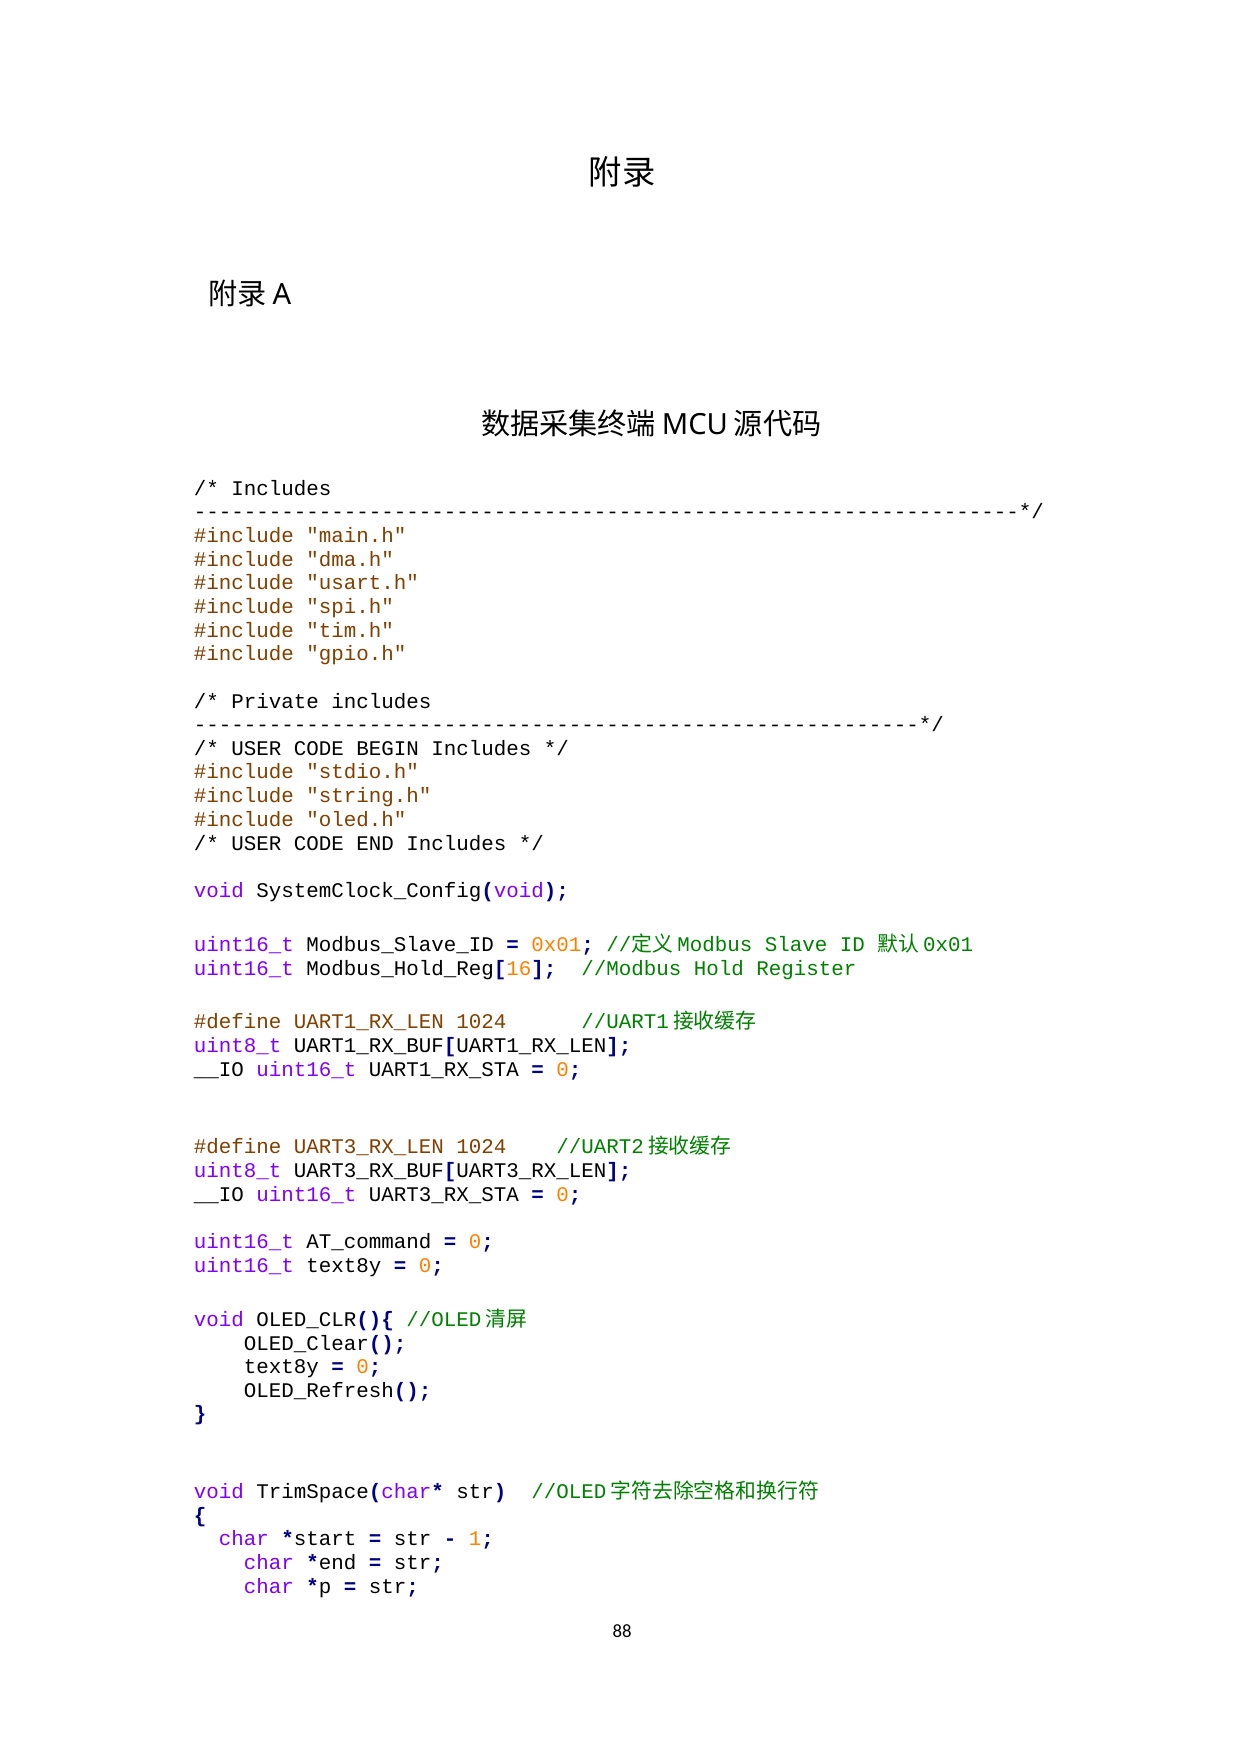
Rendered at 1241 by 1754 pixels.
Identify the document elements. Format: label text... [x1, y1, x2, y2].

text #include "usart.h" [194, 572, 1094, 596]
text #include "string.h" [194, 785, 1094, 809]
text uint16_t Modbus_Slave_ID = 0x01; //定义Modbus Slave ID 默认0x01 [194, 927, 1094, 957]
text { [194, 1505, 1094, 1528]
text void TrimSpace(char* str) //OLED字符去除空格和换行符 [194, 1474, 1094, 1505]
text 附录A [150, 259, 1094, 324]
text /* USER CODE END Includes */ [194, 832, 1094, 856]
text #define UART1_RX_LEN 1024 //UART1接收缓存 [194, 1005, 1094, 1035]
text #include "oled.h" [194, 809, 1094, 832]
text /* Private includes ----------------------------------------------------------*/ [194, 691, 1094, 738]
text #include "gpio.h" [194, 643, 1094, 667]
text uint8_t UART1_RX_BUF[UART1_RX_LEN]; [194, 1035, 1094, 1059]
text OLED_Refresh(); [194, 1380, 1094, 1403]
text /* USER CODE BEGIN Includes */ [194, 738, 1094, 762]
text } [194, 1403, 1094, 1427]
text #include "main.h" [194, 525, 1094, 549]
text OLED_Clear(); [194, 1332, 1094, 1356]
text __IO uint16_t UART3_RX_STA = 0; [194, 1184, 1094, 1207]
text #include "tim.h" [194, 620, 1094, 643]
text void OLED_CLR(){ //OLED清屏 [194, 1302, 1094, 1332]
text char *end = str; [194, 1552, 1094, 1576]
text void SystemClock_Config(void); [194, 880, 1094, 903]
text text8y = 0; [194, 1356, 1094, 1380]
text uint16_t AT_command = 0; [194, 1231, 1094, 1255]
text uint8_t UART3_RX_BUF[UART3_RX_LEN]; [194, 1160, 1094, 1184]
text #include "stdio.h" [194, 762, 1094, 785]
text #include "dma.h" [194, 549, 1094, 572]
text 数据采集终端MCU源代码 [150, 389, 1094, 454]
text uint16_t Modbus_Hold_Reg[16]; //Modbus Hold Register [194, 957, 1094, 981]
text char *p = str; [194, 1576, 1094, 1599]
text char *start = str - 1; [194, 1528, 1094, 1552]
text 附录 [150, 138, 1094, 203]
text uint16_t text8y = 0; [194, 1255, 1094, 1278]
text #include "spi.h" [194, 596, 1094, 620]
text /* Includes ------------------------------------------------------------------*/ [194, 478, 1094, 525]
text __IO uint16_t UART1_RX_STA = 0; [194, 1059, 1094, 1082]
text #define UART3_RX_LEN 1024 //UART2接收缓存 [194, 1130, 1094, 1160]
